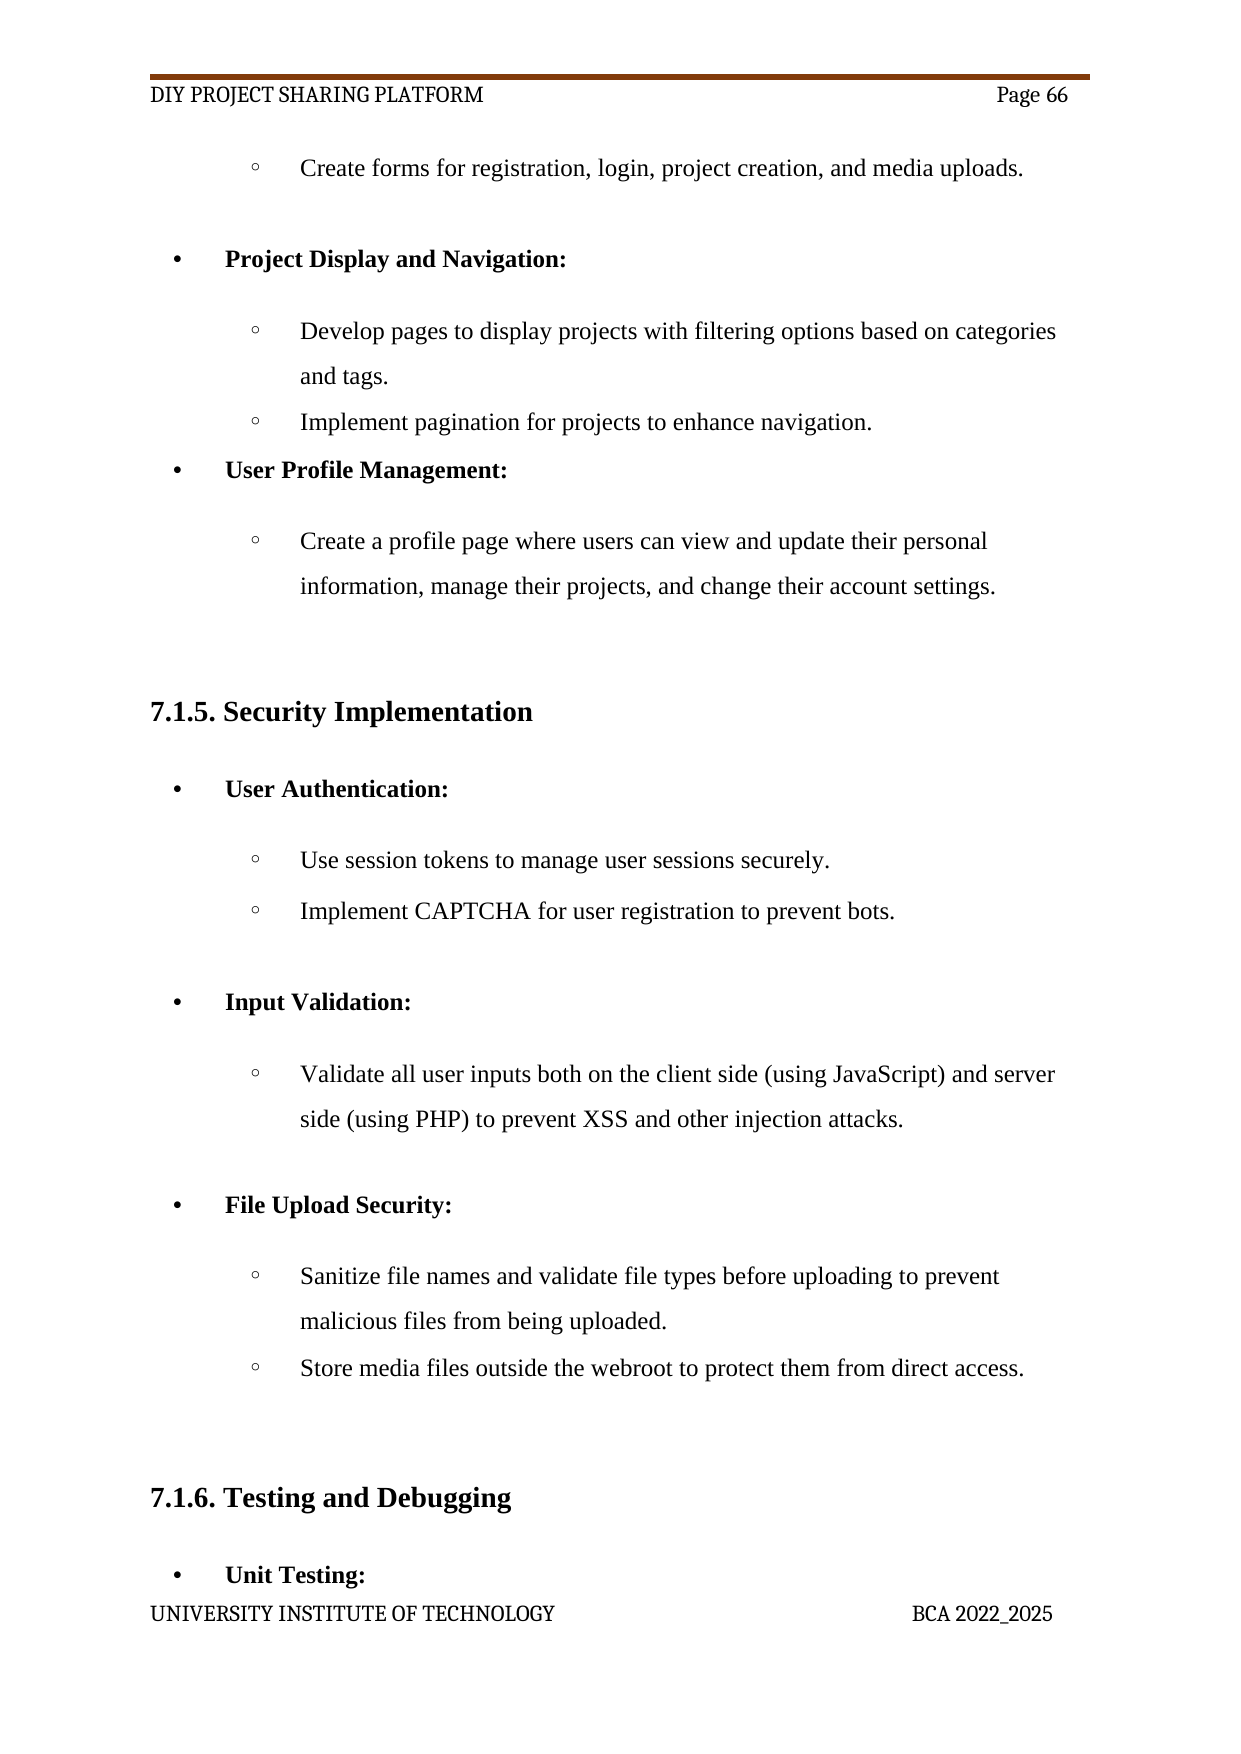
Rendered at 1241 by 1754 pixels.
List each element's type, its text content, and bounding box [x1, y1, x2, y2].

list Develop pages to display projects with filtering options based on categories and tags. [248, 312, 1090, 389]
list Validate all user inputs both on the client side (using JavaScript) and server side (using PHP) to prevent XSS and other injection attacks. [248, 1055, 1090, 1132]
list Use session tokens to manage user sessions securely. [248, 842, 1090, 876]
list Project Display and Navigation: [173, 244, 1090, 273]
list Create a profile page where users can view and update their personal information, manage their projects, and change their account settings. [248, 523, 1090, 600]
list Sanitize file names and validate file types before uploading to prevent malicious files from being uploaded. [248, 1258, 1090, 1335]
list Create forms for registration, login, project creation, and media uploads. [248, 150, 1090, 184]
list File Upload Security: [173, 1190, 1090, 1219]
list Store media files outside the webroot to protect them from direct access. [248, 1349, 1090, 1384]
list User Authentication: [173, 774, 1090, 802]
list User Profile Management: [173, 455, 1090, 484]
list Implement pagination for projects to enhance navigation. [248, 404, 1090, 438]
text 7.1.6. Testing and Debugging [150, 1480, 1090, 1514]
text 7.1.5. Security Implementation [150, 694, 1090, 728]
list Input Validation: [173, 987, 1090, 1016]
list Implement CAPTCHA for user registration to prevent bots. [248, 893, 1090, 927]
list Unit Testing: [173, 1560, 1090, 1588]
